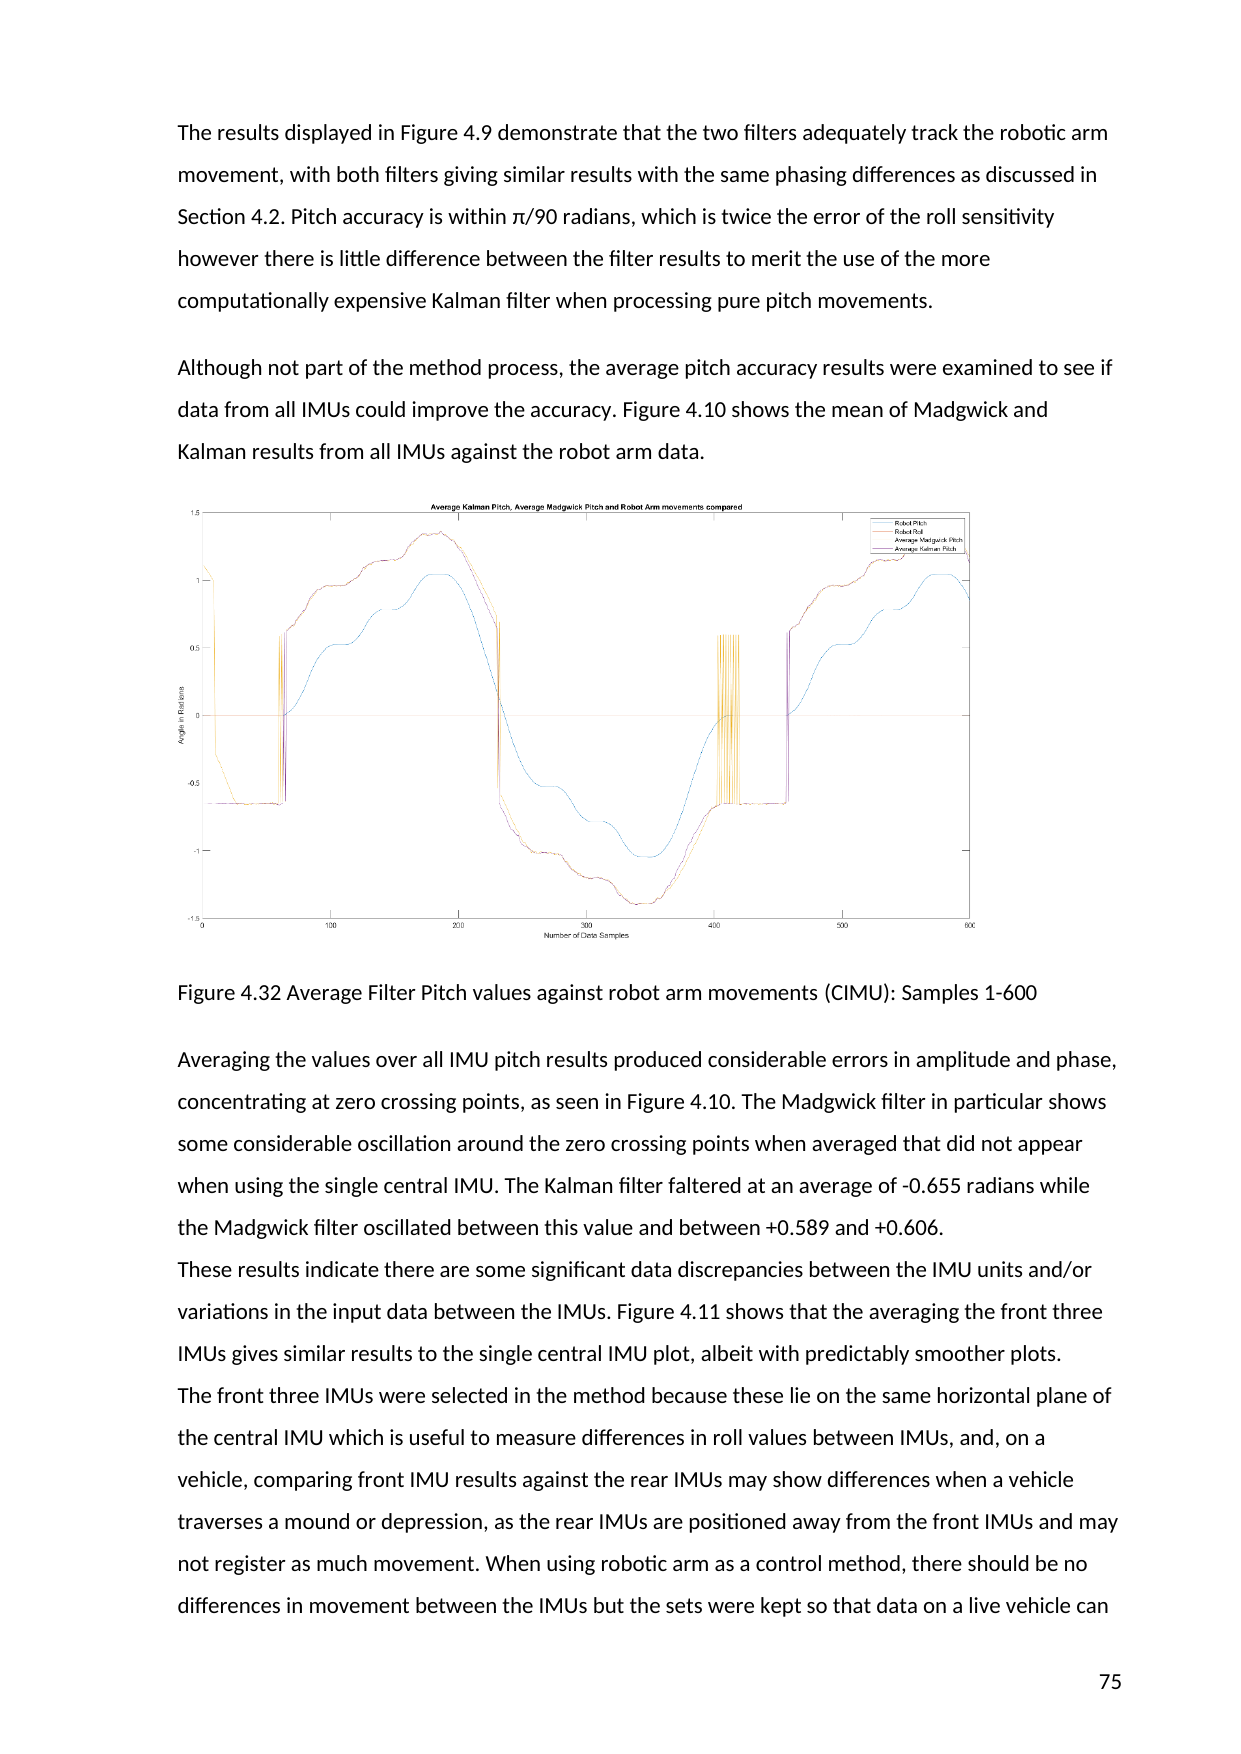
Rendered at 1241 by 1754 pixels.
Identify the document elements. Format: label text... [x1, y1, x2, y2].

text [177, 1045, 1122, 1619]
picture [177, 503, 975, 940]
text Although not part of the method process, the average pitch accuracy results were examined to see if data from all IMUs could improve the accuracy. Figure 4.10 shows the mean of Madgwick and Kalman results from all IMUs against the robot arm data. [177, 353, 1122, 465]
text The results displayed in Figure 4.9 demonstrate that the two filters adequately track the robotic arm movement, with both filters giving similar results with the same phasing differences as discussed in Section 4.2. Pitch accuracy is within π/90 radians, which is twice the error of the roll sensitivity however there is little difference between the filter results to merit the use of the more computationally expensive Kalman filter when processing pure pitch movements. [177, 118, 1122, 314]
